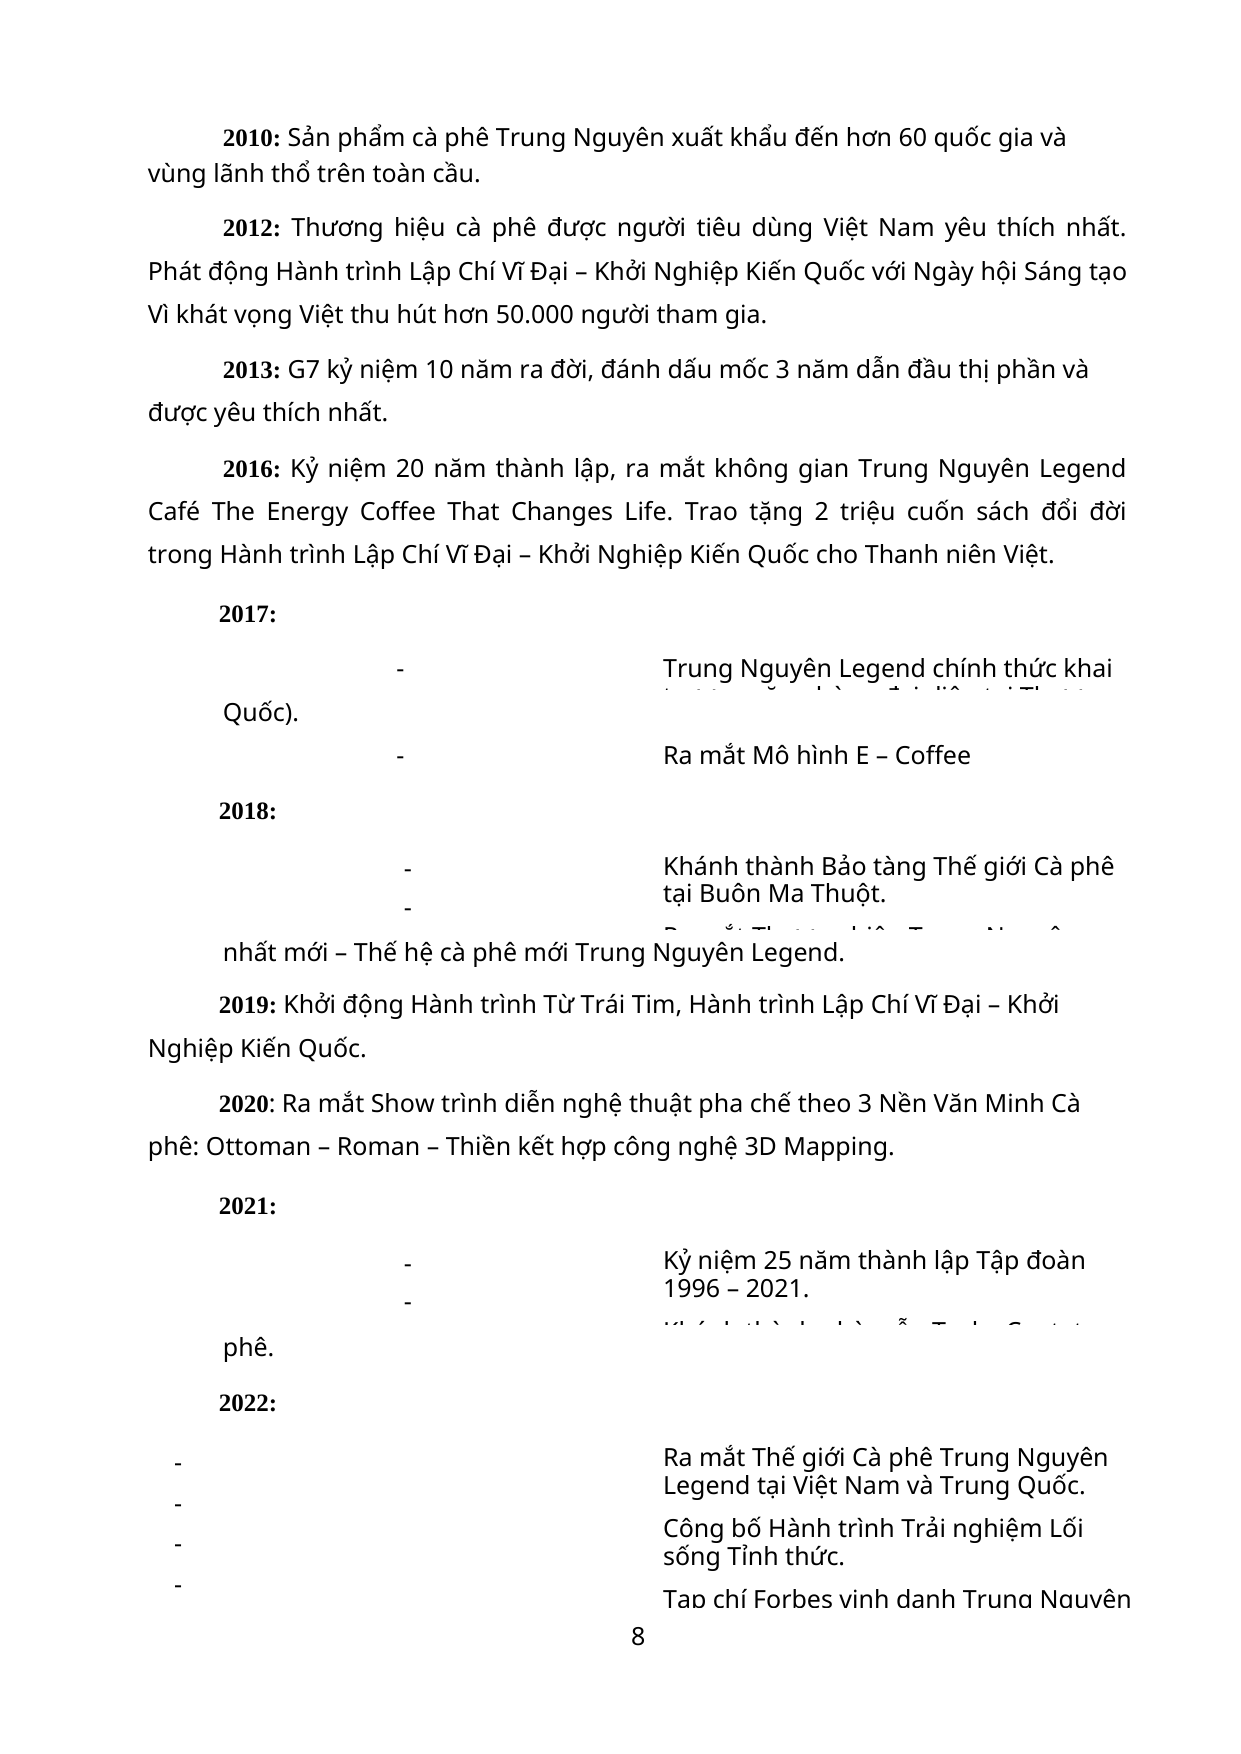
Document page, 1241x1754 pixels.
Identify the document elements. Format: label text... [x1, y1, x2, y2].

text 2021: [218, 1192, 1131, 1219]
text 2020: Ra mắt Show trình diễn nghệ thuật pha chế theo 3 Nền Văn Minh Cà phê: Ottoman – Roman – Thiền kết hợp công nghệ 3D Mapping. [148, 1078, 1131, 1164]
table_header - [153, 650, 646, 690]
table_header Trung Nguyên Legend chính thức khai trương văn phòng đại diện tại Thượng Hải (Trung [646, 650, 1139, 690]
table_header - [153, 736, 646, 776]
text 2019: Khởi động Hành trình Từ Trái Tim, Hành trình Lập Chí Vĩ Đại – Khởi Nghiệp Kiến Quốc. [148, 979, 1131, 1066]
text Quốc). [223, 699, 1131, 726]
text 2016: Kỷ niệm 20 năm thành lập, ra mắt không gian Trung Nguyên Legend Café The Energy Coffee That Changes Life. Trao tặng 2 triệu cuốn sách đổi đời trong Hành trình Lập Chí Vĩ Đại – Khởi Nghiệp Kiến Quốc cho Thanh niên Việt. [148, 443, 1128, 572]
text 2022: [218, 1389, 1131, 1417]
text 2010: Sản phẩm cà phê Trung Nguyên xuất khẩu đến hơn 60 quốc gia và vùng lãnh thổ trên toàn cầu. [148, 118, 1131, 190]
text 8 [145, 1623, 1131, 1651]
table_header Ra mắt Thế giới Cà phê Trung Nguyên Legend tại Việt Nam và Trung Quốc. Công bố Hành trình Trải nghiệm Lối sống Tỉnh thức. Tạp chí Forbes vinh danh Trung Nguyên Legend là “Thương hiệu Tỉnh thức”. Ra mắt vở vũ kịch đầu tiên trên thế giới mang tên “Chuyện kể 3 Nền Văn minh Cà phê”. [646, 1439, 1139, 1608]
table_header Khánh thành Bảo tàng Thế giới Cà phê tại Buôn Ma Thuột. Ra mắt Thương hiệu Trung Nguyên Legend và Hệ sản phẩm Khác biệt – Đặc biệt – Duy [646, 847, 1139, 930]
table_header Kỷ niệm 25 năm thành lập Tập đoàn 1996 – 2021. Khánh thành nhà mẫu Tesla, Cantata, các tổ hợp tiện ích thuộc khu đô thị Thành phố Cà [646, 1241, 1139, 1324]
table_header - - [153, 847, 646, 930]
text 2017: [218, 600, 1131, 628]
text phê. [223, 1334, 1131, 1362]
table_header Ra mắt Mô hình E – Coffee [646, 736, 1139, 776]
table_header - - [153, 1241, 646, 1324]
text nhất mới – Thế hệ cà phê mới Trung Nguyên Legend. [223, 939, 1131, 967]
text 2018: [218, 798, 1131, 825]
text 2013: G7 kỷ niệm 10 năm ra đời, đánh dấu mốc 3 năm dẫn đầu thị phần và được yêu thích nhất. [148, 344, 1131, 430]
text 2012: Thương hiệu cà phê được người tiêu dùng Việt Nam yêu thích nhất. Phát động Hành trình Lập Chí Vĩ Đại – Khởi Nghiệp Kiến Quốc với Ngày hội Sáng tạo Vì khát vọng Việt thu hút hơn 50.000 người tham gia. [148, 202, 1128, 332]
table_header - - - - [153, 1439, 646, 1608]
